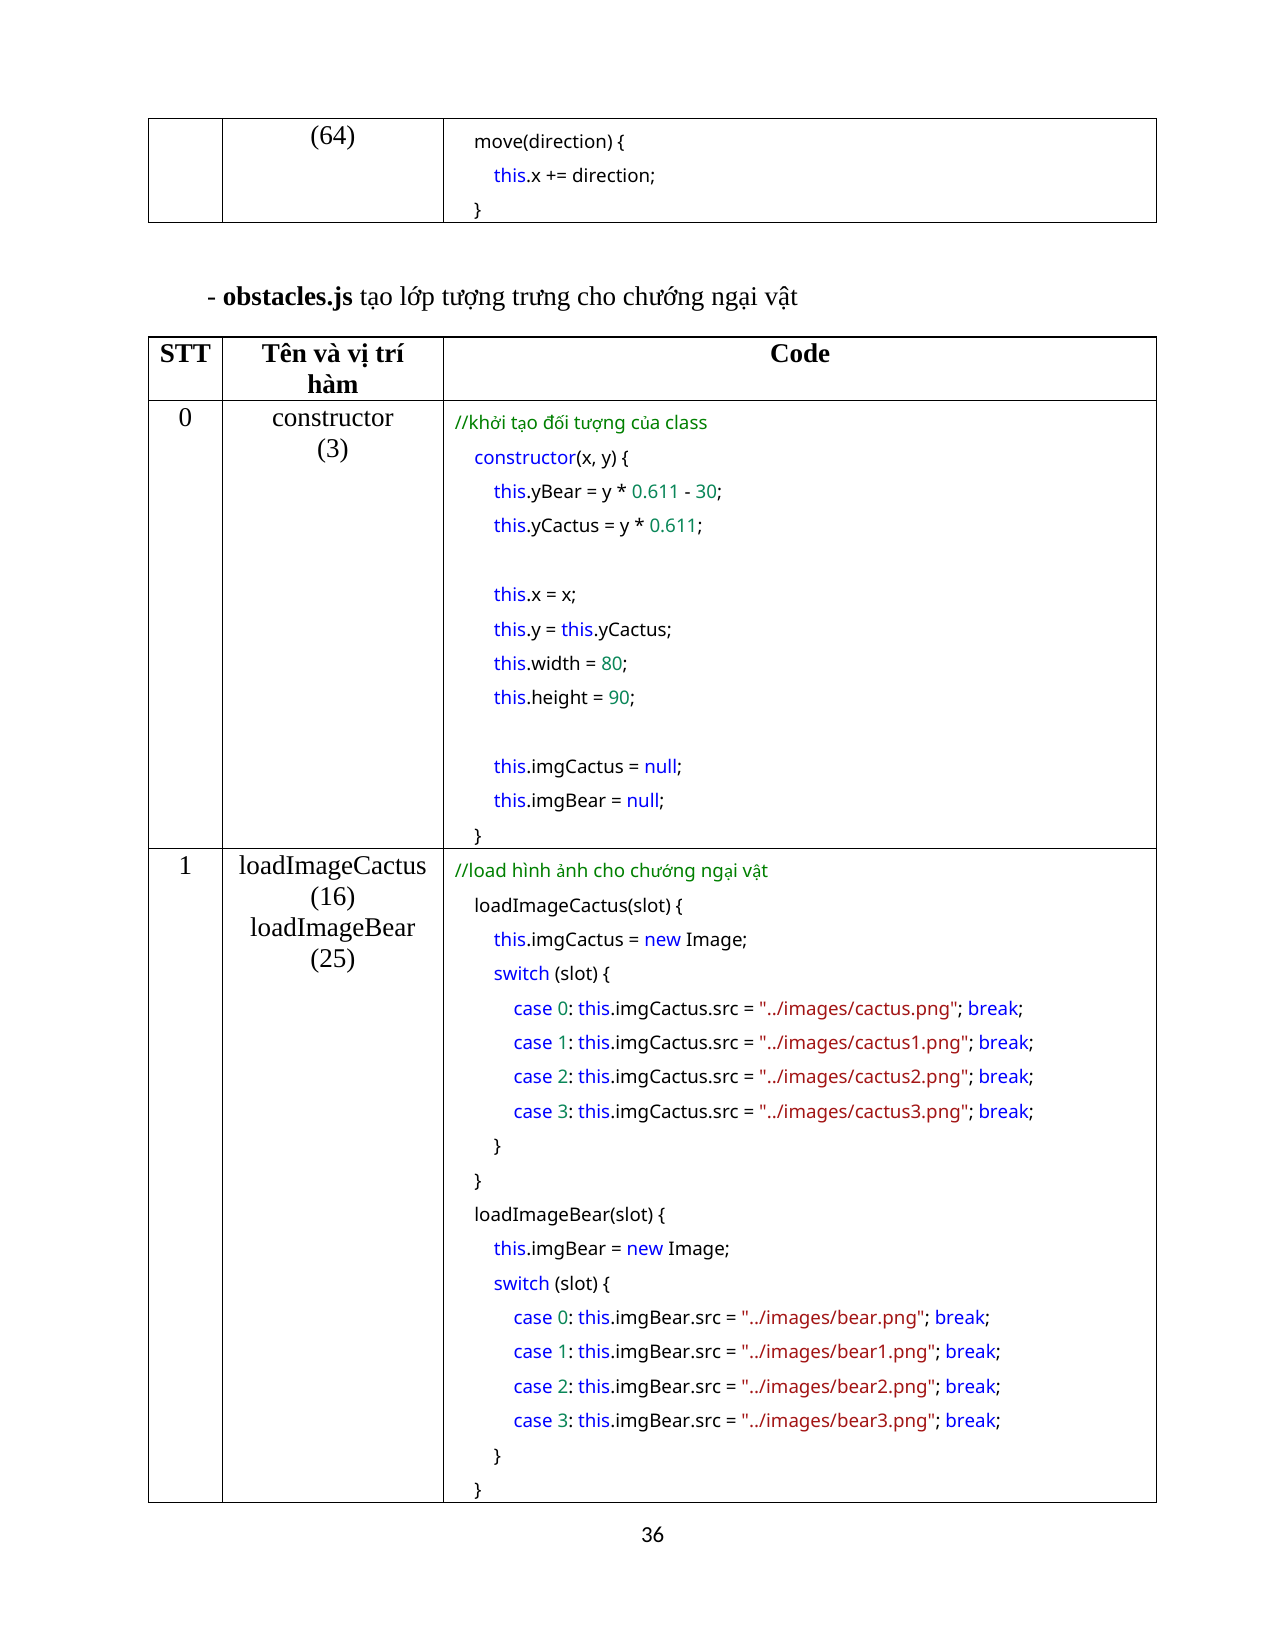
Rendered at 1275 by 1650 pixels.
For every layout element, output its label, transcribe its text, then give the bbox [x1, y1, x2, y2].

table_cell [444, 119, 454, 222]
list obstacles.js tạo lớp tượng trưng cho chướng ngại vật [207, 280, 1157, 311]
table_cell move (64) [223, 119, 443, 222]
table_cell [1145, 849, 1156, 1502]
table_cell loadImageCactus (16) loadImageBear (25) [223, 849, 443, 1502]
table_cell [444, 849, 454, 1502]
table_cell 1 [149, 849, 222, 1502]
table_header Tên và vị trí hàm [223, 338, 443, 400]
table_header STT [149, 338, 222, 400]
table_header Code [444, 338, 1156, 400]
table_cell 0 [149, 401, 222, 848]
table_cell constructor (3) [223, 401, 443, 848]
table_cell 3 [149, 119, 222, 222]
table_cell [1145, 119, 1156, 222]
